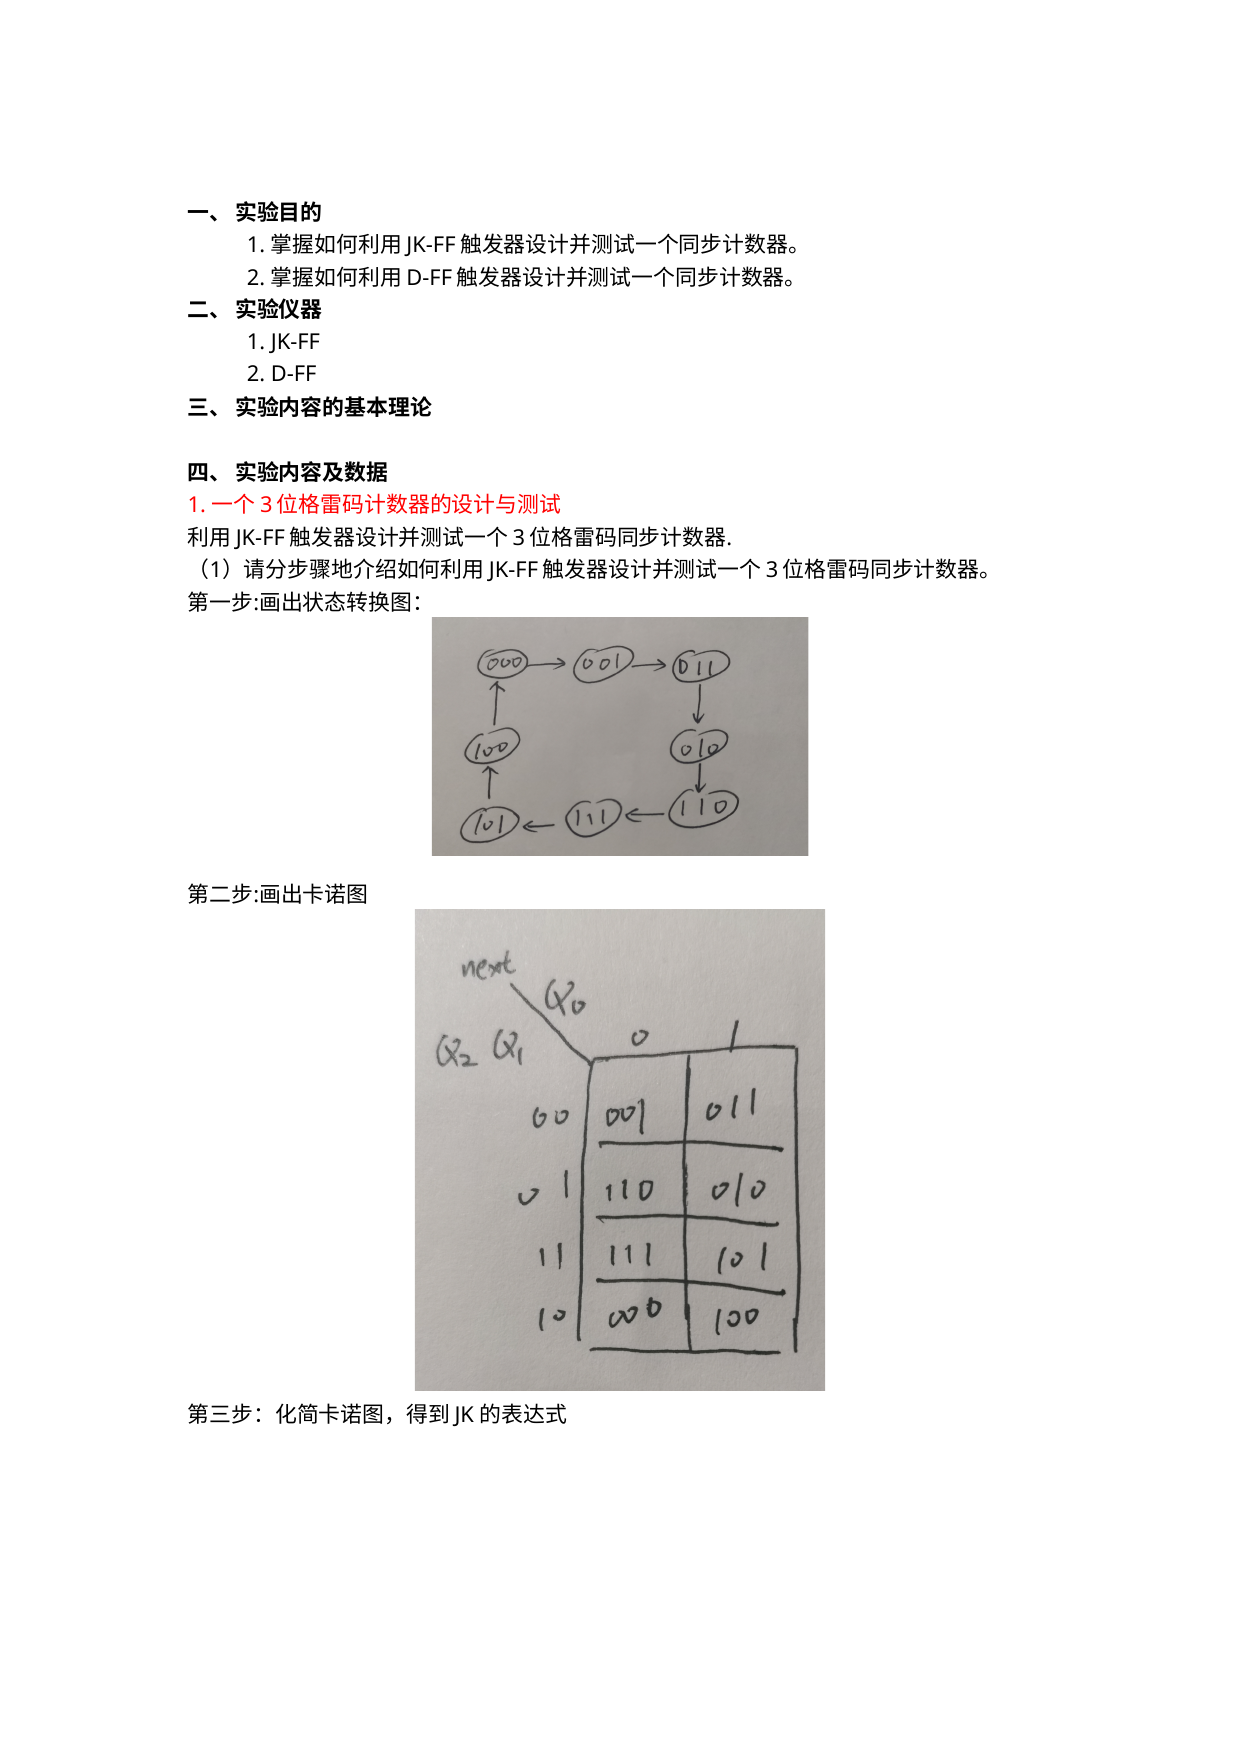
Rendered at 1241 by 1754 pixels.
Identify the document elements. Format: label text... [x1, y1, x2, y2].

text 1. 一个3位格雷码计数器的设计与测试 [187, 487, 1053, 519]
list 实验内容的基本理论 [187, 389, 1053, 422]
text 第一步:画出状态转换图： [187, 584, 1053, 617]
text （1）请分步骤地介绍如何利用JK-FF触发器设计并测试一个3位格雷码同步计数器。 [187, 552, 1053, 584]
list 实验内容及数据 [187, 454, 1053, 487]
text 2. 掌握如何利用D-FF触发器设计并测试一个同步计数器。 [247, 259, 1053, 292]
text 利用JK-FF触发器设计并测试一个3位格雷码同步计数器. [187, 519, 1053, 552]
list 实验目的 [187, 194, 1053, 227]
text 1. 掌握如何利用JK-FF触发器设计并测试一个同步计数器。 [247, 227, 1053, 259]
text 第三步：化简卡诺图，得到JK 的表达式 [187, 1397, 1053, 1429]
text 2. D-FF [247, 357, 1053, 389]
list 实验仪器 [187, 292, 1053, 324]
text 第二步:画出卡诺图 [187, 877, 1053, 909]
text 1. JK-FF [247, 324, 1053, 357]
picture [431, 617, 809, 856]
picture [414, 909, 826, 1391]
